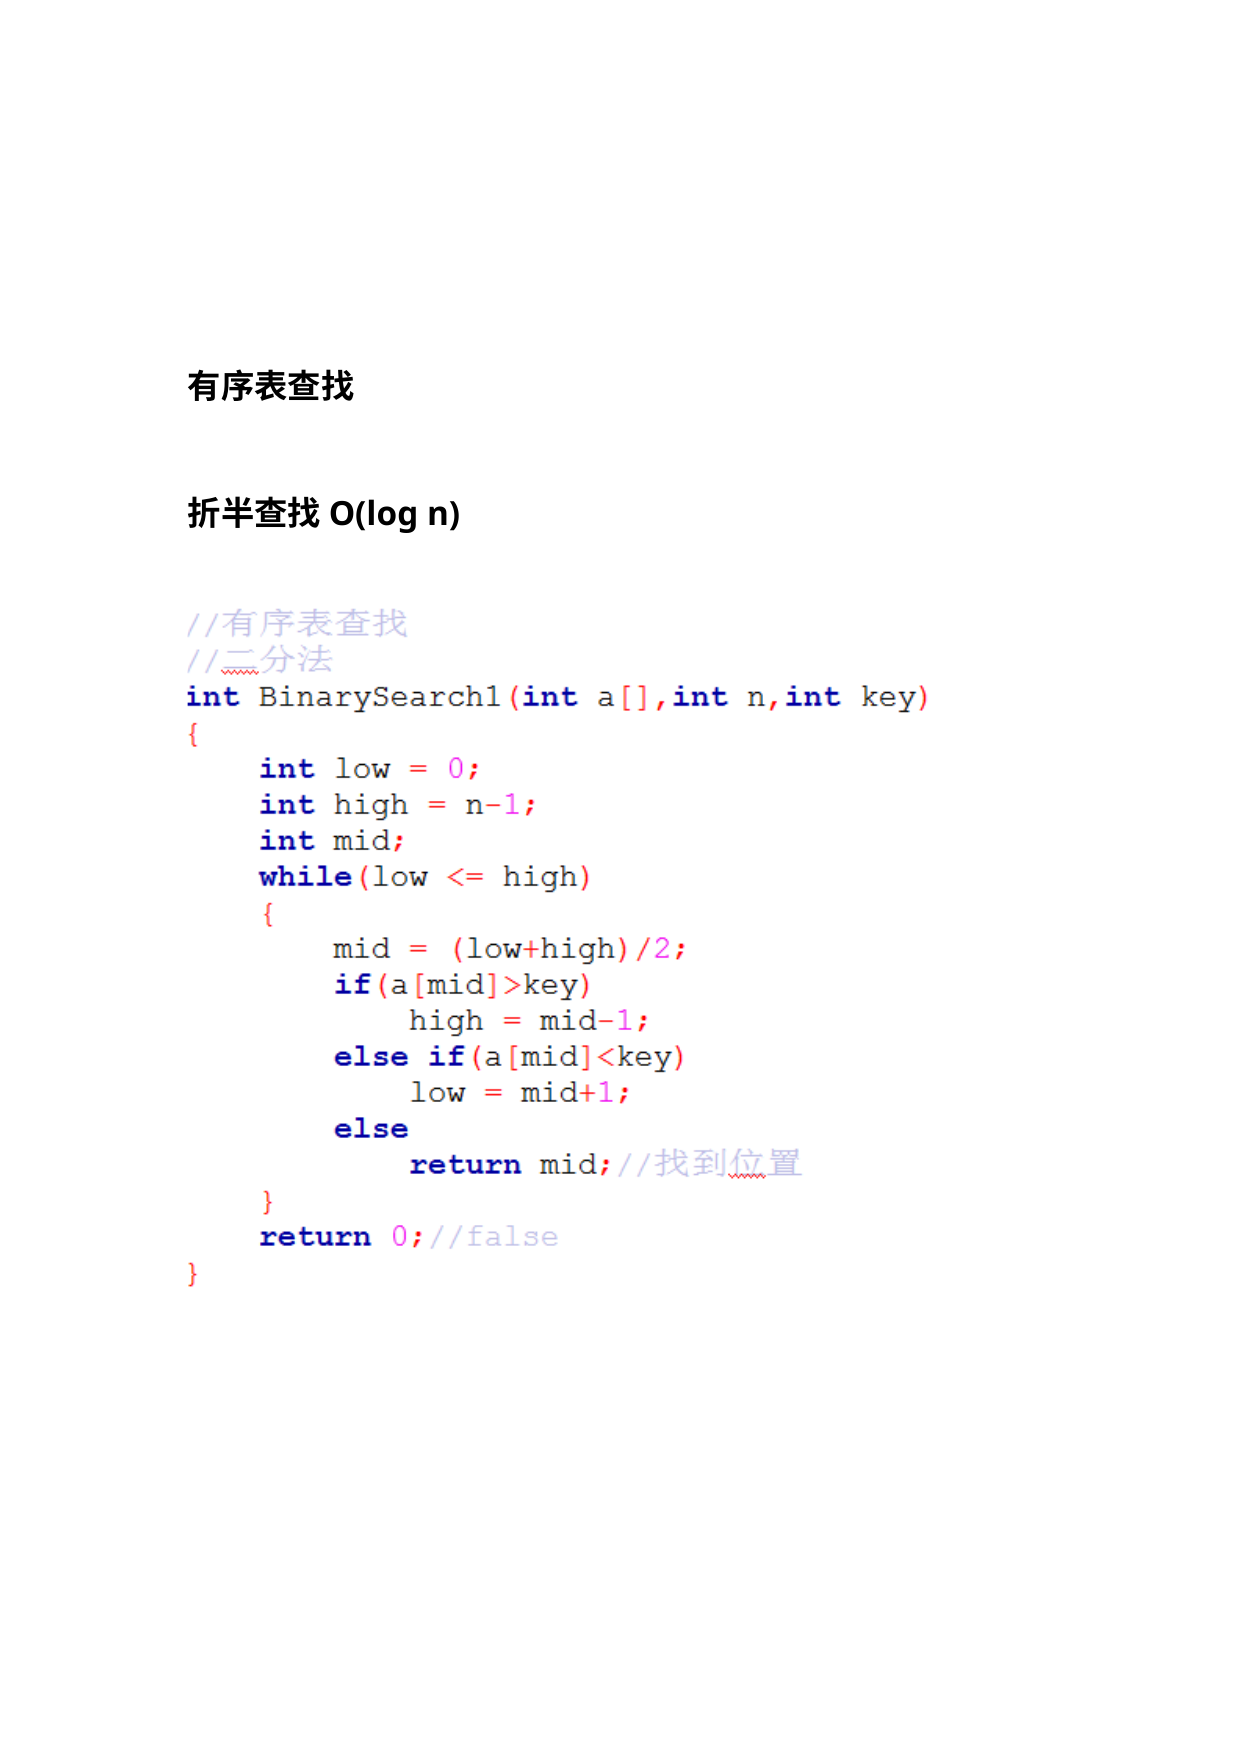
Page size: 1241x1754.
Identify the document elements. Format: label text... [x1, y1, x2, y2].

picture [187, 606, 968, 1296]
subtitle 折半查找 O(log n) [187, 479, 1053, 544]
subtitle 有序表查找 [187, 352, 1053, 417]
